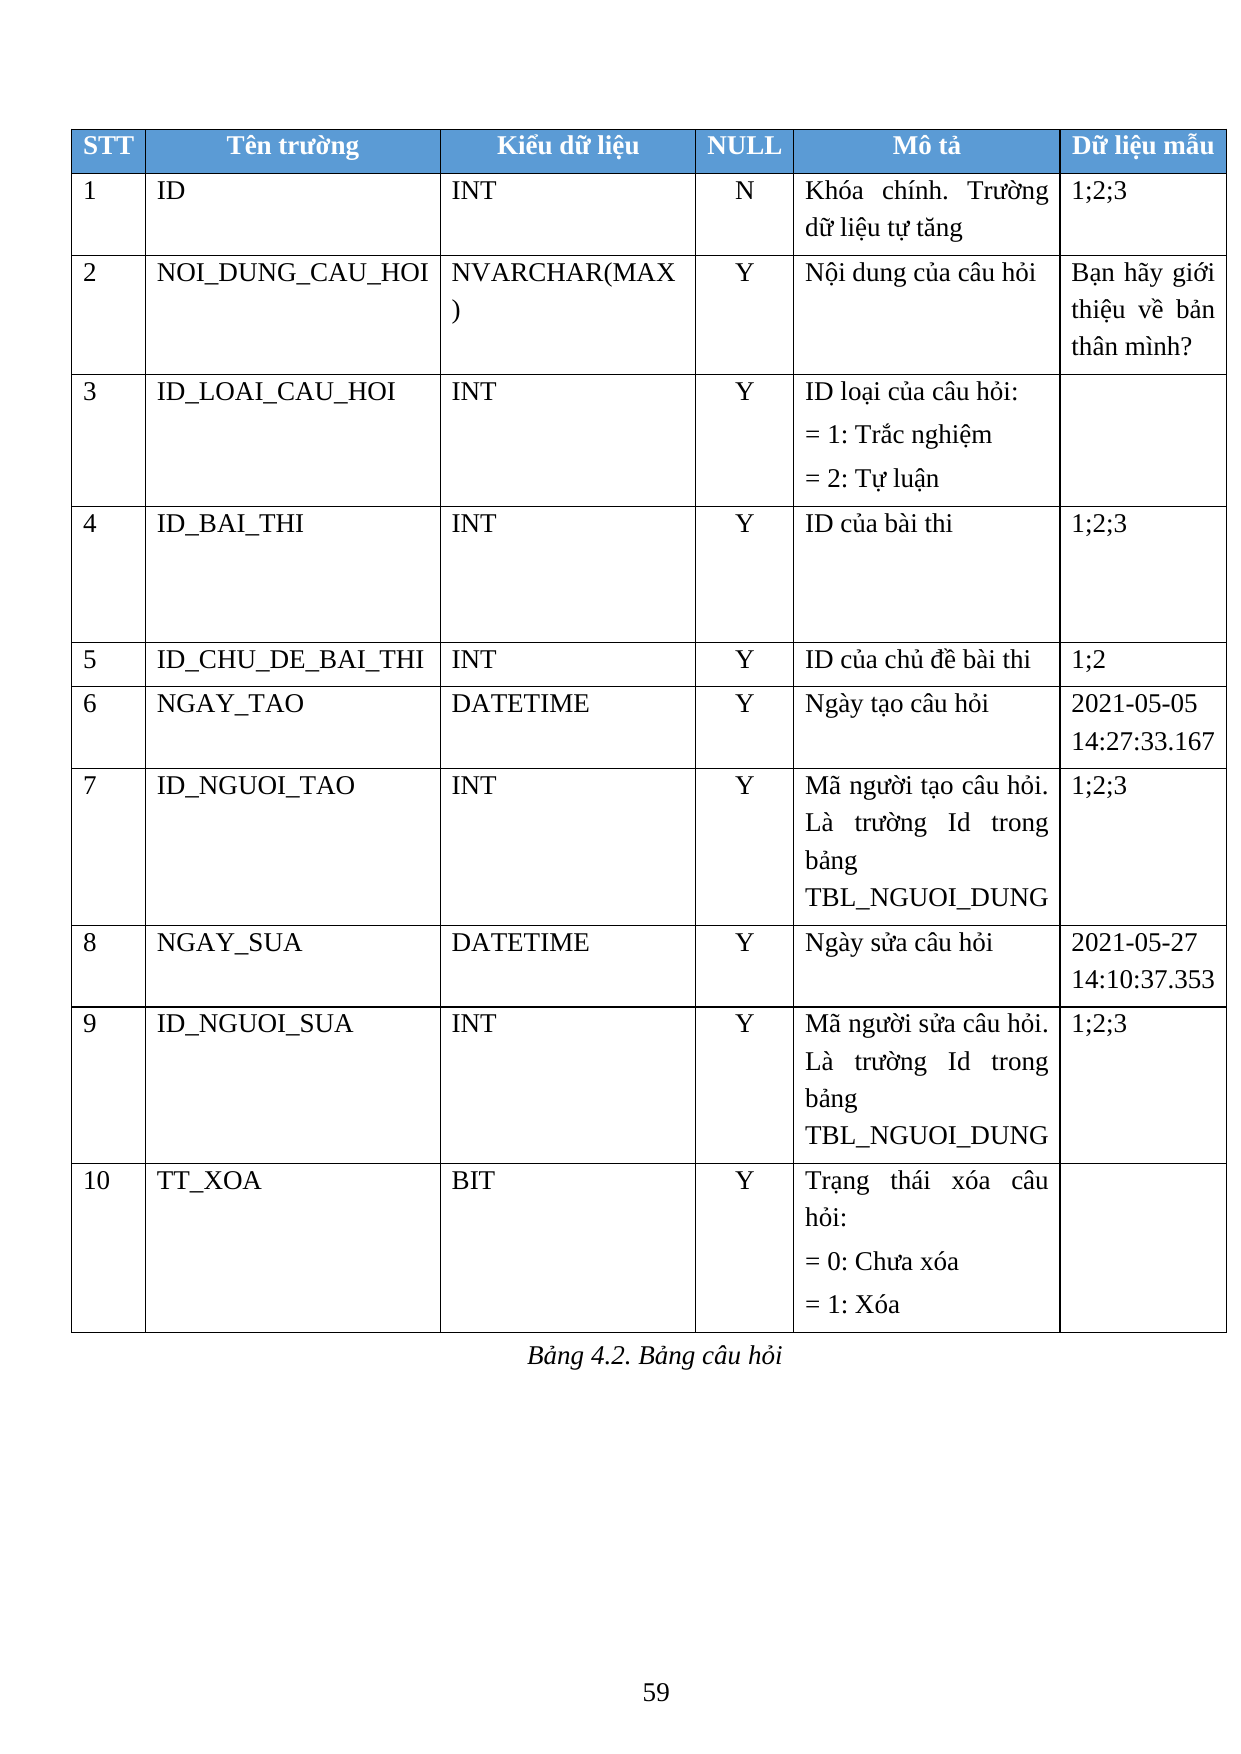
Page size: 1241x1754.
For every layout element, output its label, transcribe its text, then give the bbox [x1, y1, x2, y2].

table_cell 1;2;3 [1061, 507, 1226, 642]
table_header Kiểu dữ liệu [441, 130, 695, 173]
table_cell INT [441, 375, 695, 506]
table_cell ID_LOAI_CAU_HOI [146, 375, 440, 506]
table_cell BIT [441, 1164, 695, 1332]
table_cell Bạn hãy giới thiệu về bản thân mình? [1061, 256, 1226, 374]
table_header STT [72, 130, 145, 173]
table_cell 3 [72, 375, 145, 506]
table_cell Y [696, 1164, 793, 1332]
table_cell INT [441, 769, 695, 924]
table_cell 1;2;3 [1061, 1008, 1226, 1163]
table_cell Ngày tạo câu hỏi [794, 687, 1059, 768]
table_cell [1061, 1164, 1226, 1332]
table_cell Y [696, 256, 793, 374]
table_cell ID của chủ đề bài thi [794, 643, 1059, 686]
table_cell NGAY_SUA [146, 926, 440, 1006]
table_header Mô tả [794, 130, 1059, 173]
table_cell ID_BAI_THI [146, 507, 440, 642]
table_cell NGAY_TAO [146, 687, 440, 768]
table_cell 2021-05-05 14:27:33.167 [1061, 687, 1226, 768]
table_cell 1;2;3 [1061, 769, 1226, 924]
table_cell 6 [72, 687, 145, 768]
table_cell NOI_DUNG_CAU_HOI [146, 256, 440, 374]
table_cell Y [696, 769, 793, 924]
table_cell Y [696, 375, 793, 506]
table_cell NVARCHAR(MAX) [441, 256, 695, 374]
table_cell INT [441, 643, 695, 686]
table_cell DATETIME [441, 926, 695, 1006]
table_header Dữ liệu mẫu [1061, 130, 1226, 173]
table_cell Ngày sửa câu hỏi [794, 926, 1059, 1006]
table_cell DATETIME [441, 687, 695, 768]
table_cell ID_CHU_DE_BAI_THI [146, 643, 440, 686]
table_cell ID của bài thi [794, 507, 1059, 642]
table_cell 2021-05-27 14:10:37.353 [1061, 926, 1226, 1006]
table_cell ID_NGUOI_SUA [146, 1008, 440, 1163]
table_cell ID loại của câu hỏi: = 1: Trắc nghiệm = 2: Tự luận [794, 375, 1059, 506]
table_cell ID [146, 174, 440, 255]
table_cell 9 [72, 1008, 145, 1163]
table_cell Mã người tạo câu hỏi. Là trường Id trong bảng TBL_NGUOI_DUNG [794, 769, 1059, 924]
table_cell INT [441, 507, 695, 642]
table_cell Y [696, 687, 793, 768]
table_header Tên trường [146, 130, 440, 173]
table_cell Y [696, 1008, 793, 1163]
table_cell 1;2;3 [1061, 174, 1226, 255]
table_cell Khóa chính. Trường dữ liệu tự tăng [794, 174, 1059, 255]
table_cell Y [696, 643, 793, 686]
table_cell 1 [72, 174, 145, 255]
table_cell 5 [72, 643, 145, 686]
table_cell ID_NGUOI_TAO [146, 769, 440, 924]
table_cell 4 [72, 507, 145, 642]
table_cell 2 [72, 256, 145, 374]
table_cell Nội dung của câu hỏi [794, 256, 1059, 374]
table_cell 7 [72, 769, 145, 924]
table_cell 1;2 [1061, 643, 1226, 686]
table_cell Y [696, 926, 793, 1006]
table_cell Mã người sửa câu hỏi. Là trường Id trong bảng TBL_NGUOI_DUNG [794, 1008, 1059, 1163]
table_cell INT [441, 1008, 695, 1163]
table_cell N [696, 174, 793, 255]
table_cell INT [441, 174, 695, 255]
table_header NULL [696, 130, 793, 173]
table_cell 8 [72, 926, 145, 1006]
table_cell TT_XOA [146, 1164, 440, 1332]
table_cell 10 [72, 1164, 145, 1332]
table_cell [1061, 375, 1226, 506]
table_cell Trạng thái xóa câu hỏi: = 0: Chưa xóa = 1: Xóa [794, 1164, 1059, 1332]
table_cell Y [696, 507, 793, 642]
